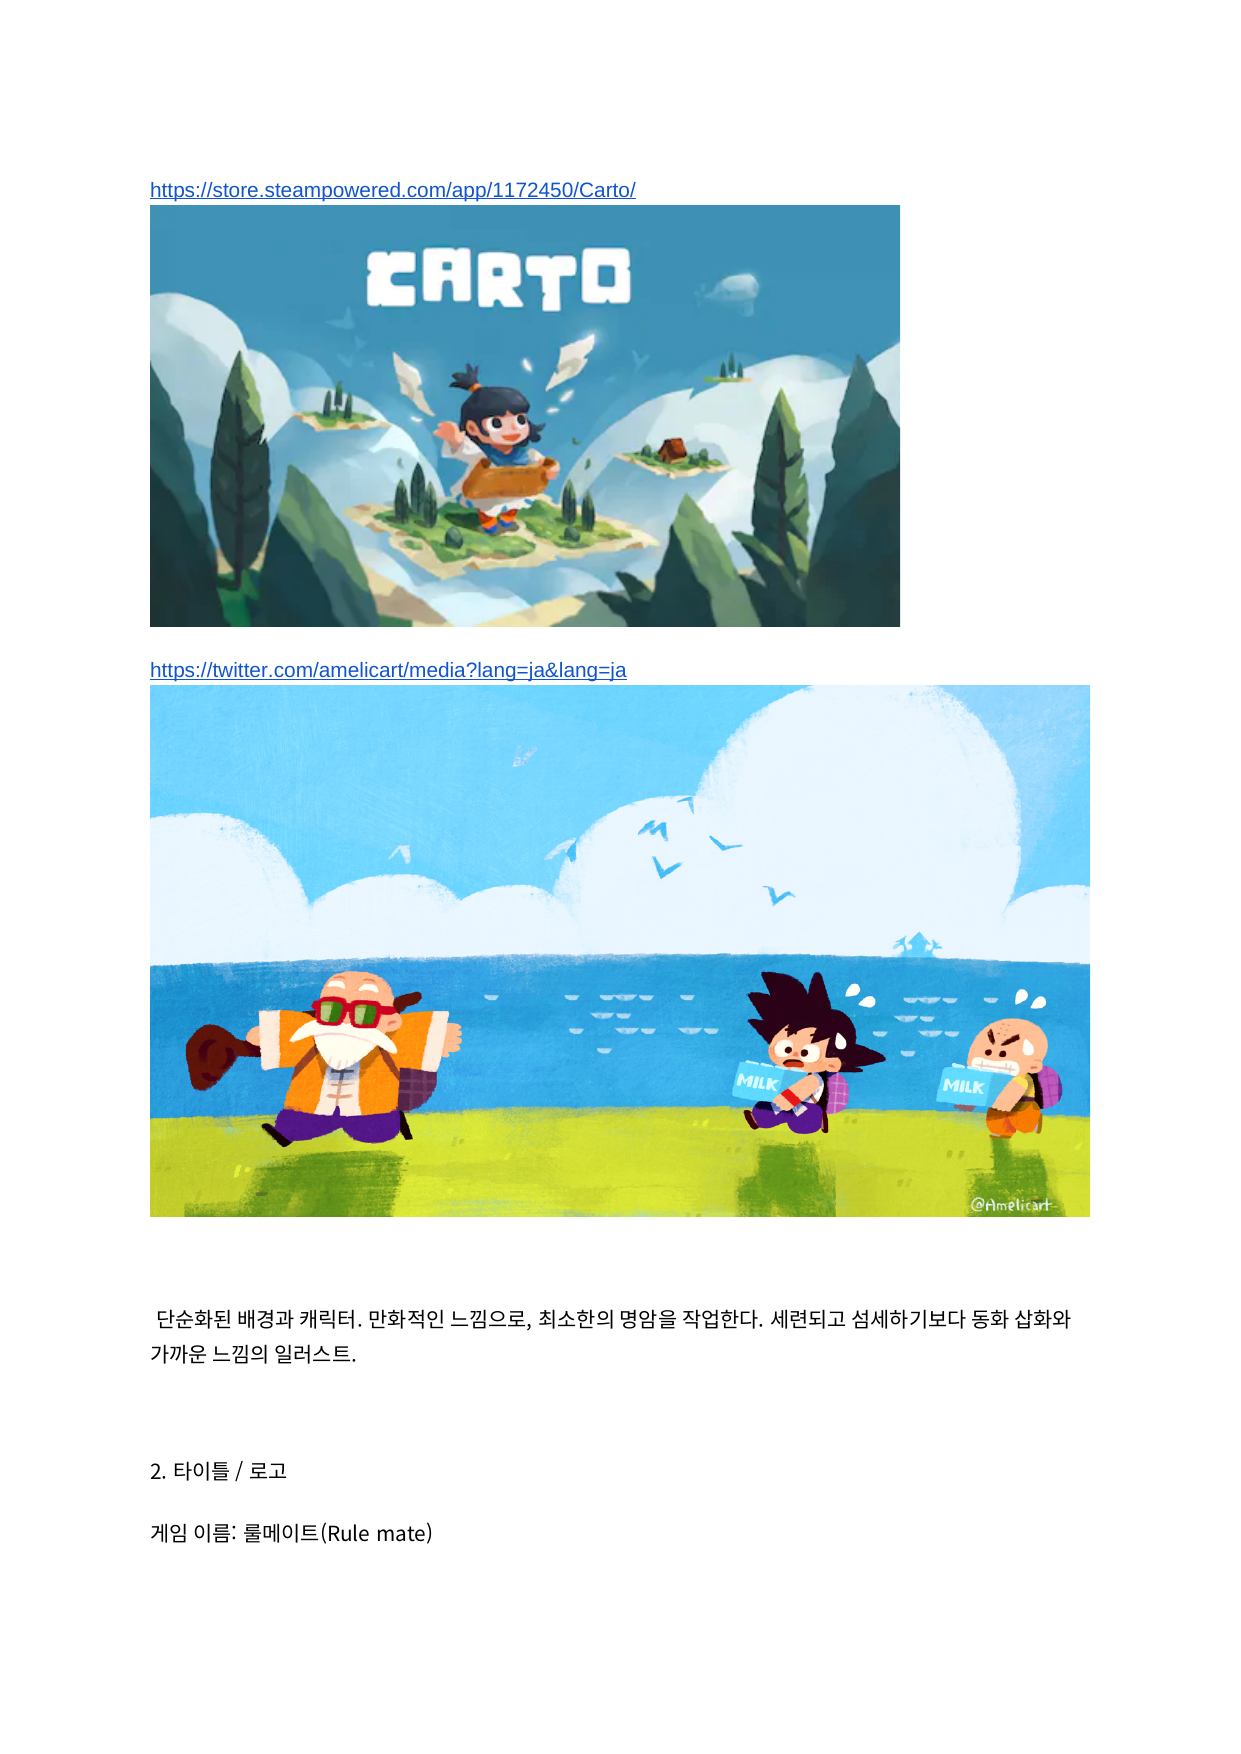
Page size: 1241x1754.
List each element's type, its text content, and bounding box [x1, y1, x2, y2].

text 단순화된 배경과 캐릭터. 만화적인 느낌으로, 최소한의 명암을 작업한다. 세련되고 섬세하기보다 동화 삽화와 가까운 느낌의 일러스트. [150, 1303, 1090, 1368]
text https://store.steampowered.com/app/1172450/Carto/ [150, 177, 1090, 201]
text 2. 타이틀 / 로고 [150, 1455, 1090, 1485]
text 게임 이름: 룰메이트(Rule mate) [150, 1517, 1090, 1548]
text https://twitter.com/amelicart/media?lang=ja&lang=ja [150, 658, 1090, 682]
picture [150, 205, 901, 627]
picture [150, 685, 1091, 1217]
